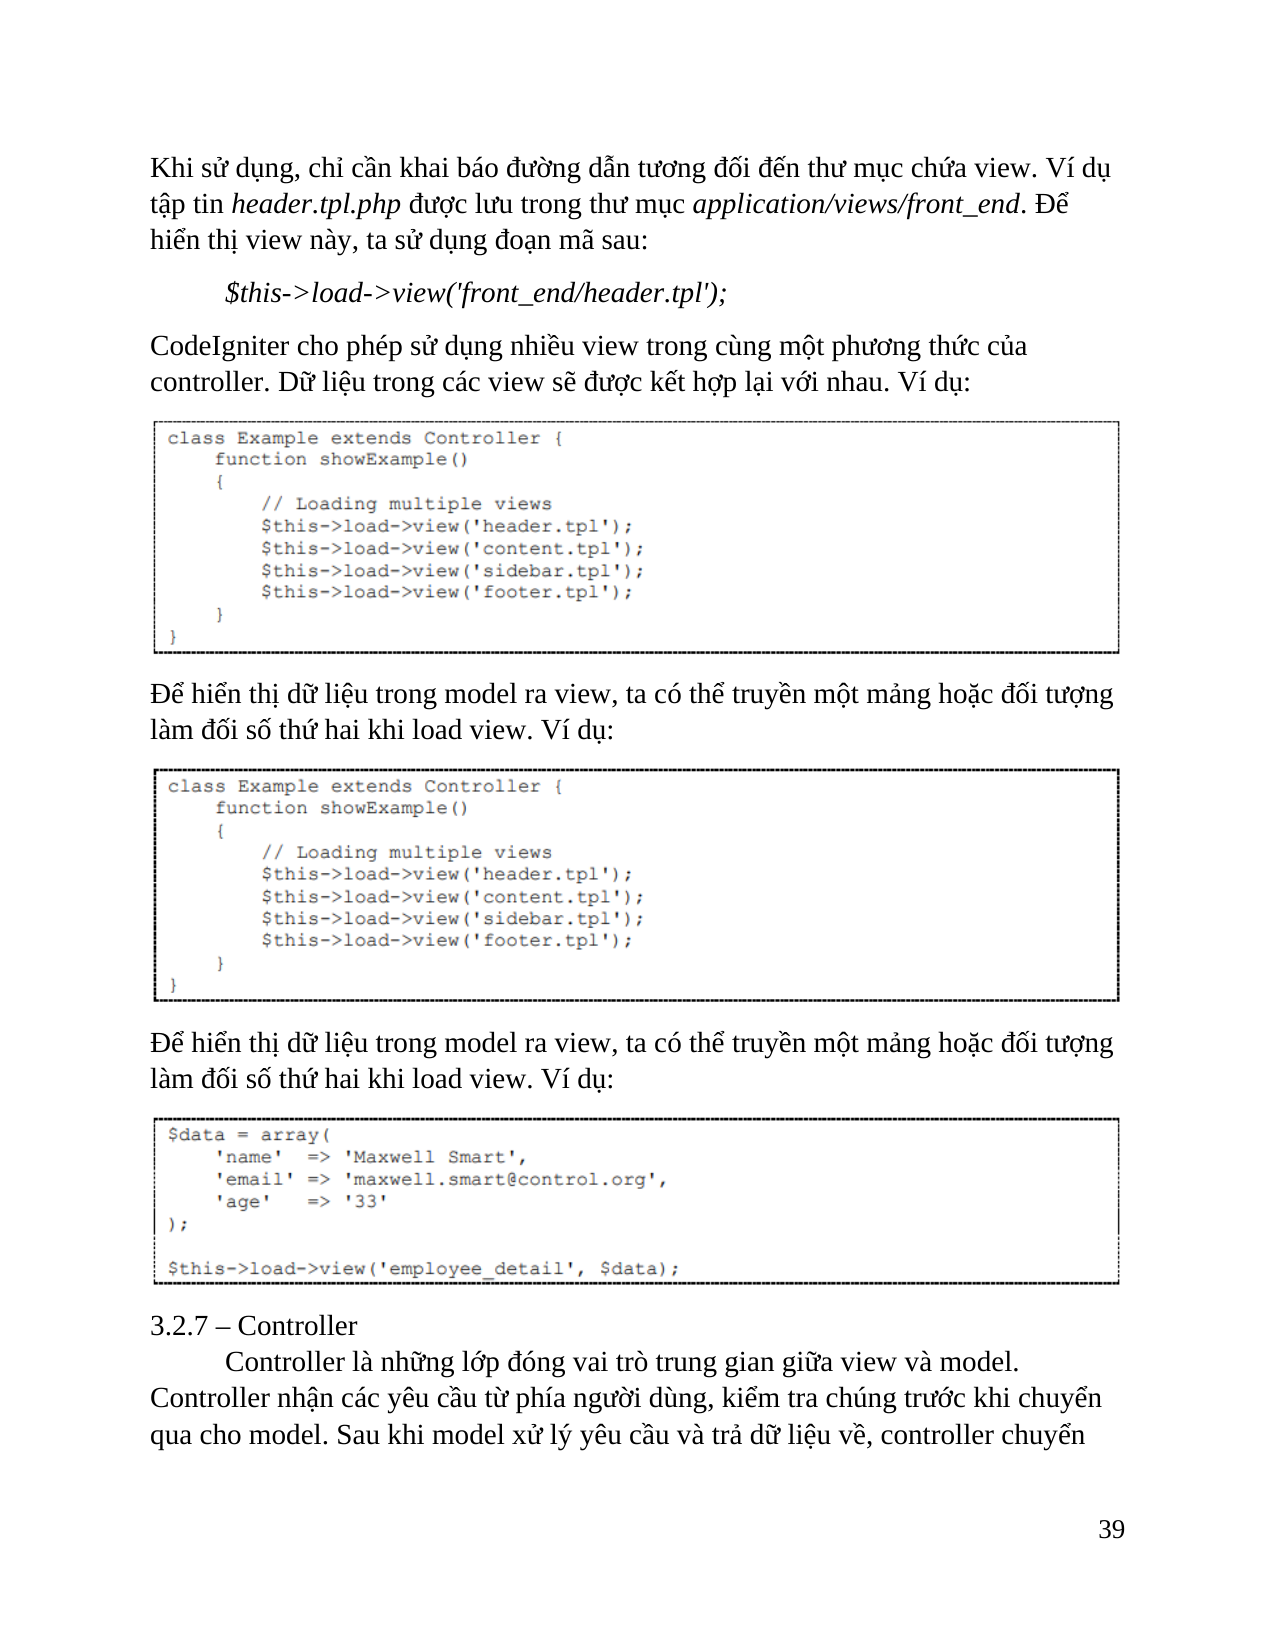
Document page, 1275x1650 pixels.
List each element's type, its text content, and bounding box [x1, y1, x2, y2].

text Khi sử dụng, chỉ cần khai báo đường dẫn tương đối đến thư mục chứa view. Ví dụ tập tin header.tpl.php được lưu trong thư mục application/views/front_end. Để hiển thị view này, ta sử dụng đoạn mã sau: [150, 150, 1125, 256]
picture [150, 416, 1125, 658]
text Để hiển thị dữ liệu trong model ra view, ta có thể truyền một mảng hoặc đối tượng làm đối số thứ hai khi load view. Ví dụ: [150, 1025, 1125, 1095]
text Để hiển thị dữ liệu trong model ra view, ta có thể truyền một mảng hoặc đối tượng làm đối số thứ hai khi load view. Ví dụ: [150, 676, 1125, 746]
text $this->load->view('front_end/header.tpl'); [150, 275, 1125, 309]
subtitle 3.2.7 – Controller [150, 1308, 1125, 1342]
picture [150, 765, 1125, 1007]
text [150, 1344, 1125, 1450]
picture [150, 1114, 1125, 1290]
text CodeIgniter cho phép sử dụng nhiều view trong cùng một phương thức của controller. Dữ liệu trong các view sẽ được kết hợp lại với nhau. Ví dụ: [150, 328, 1125, 398]
